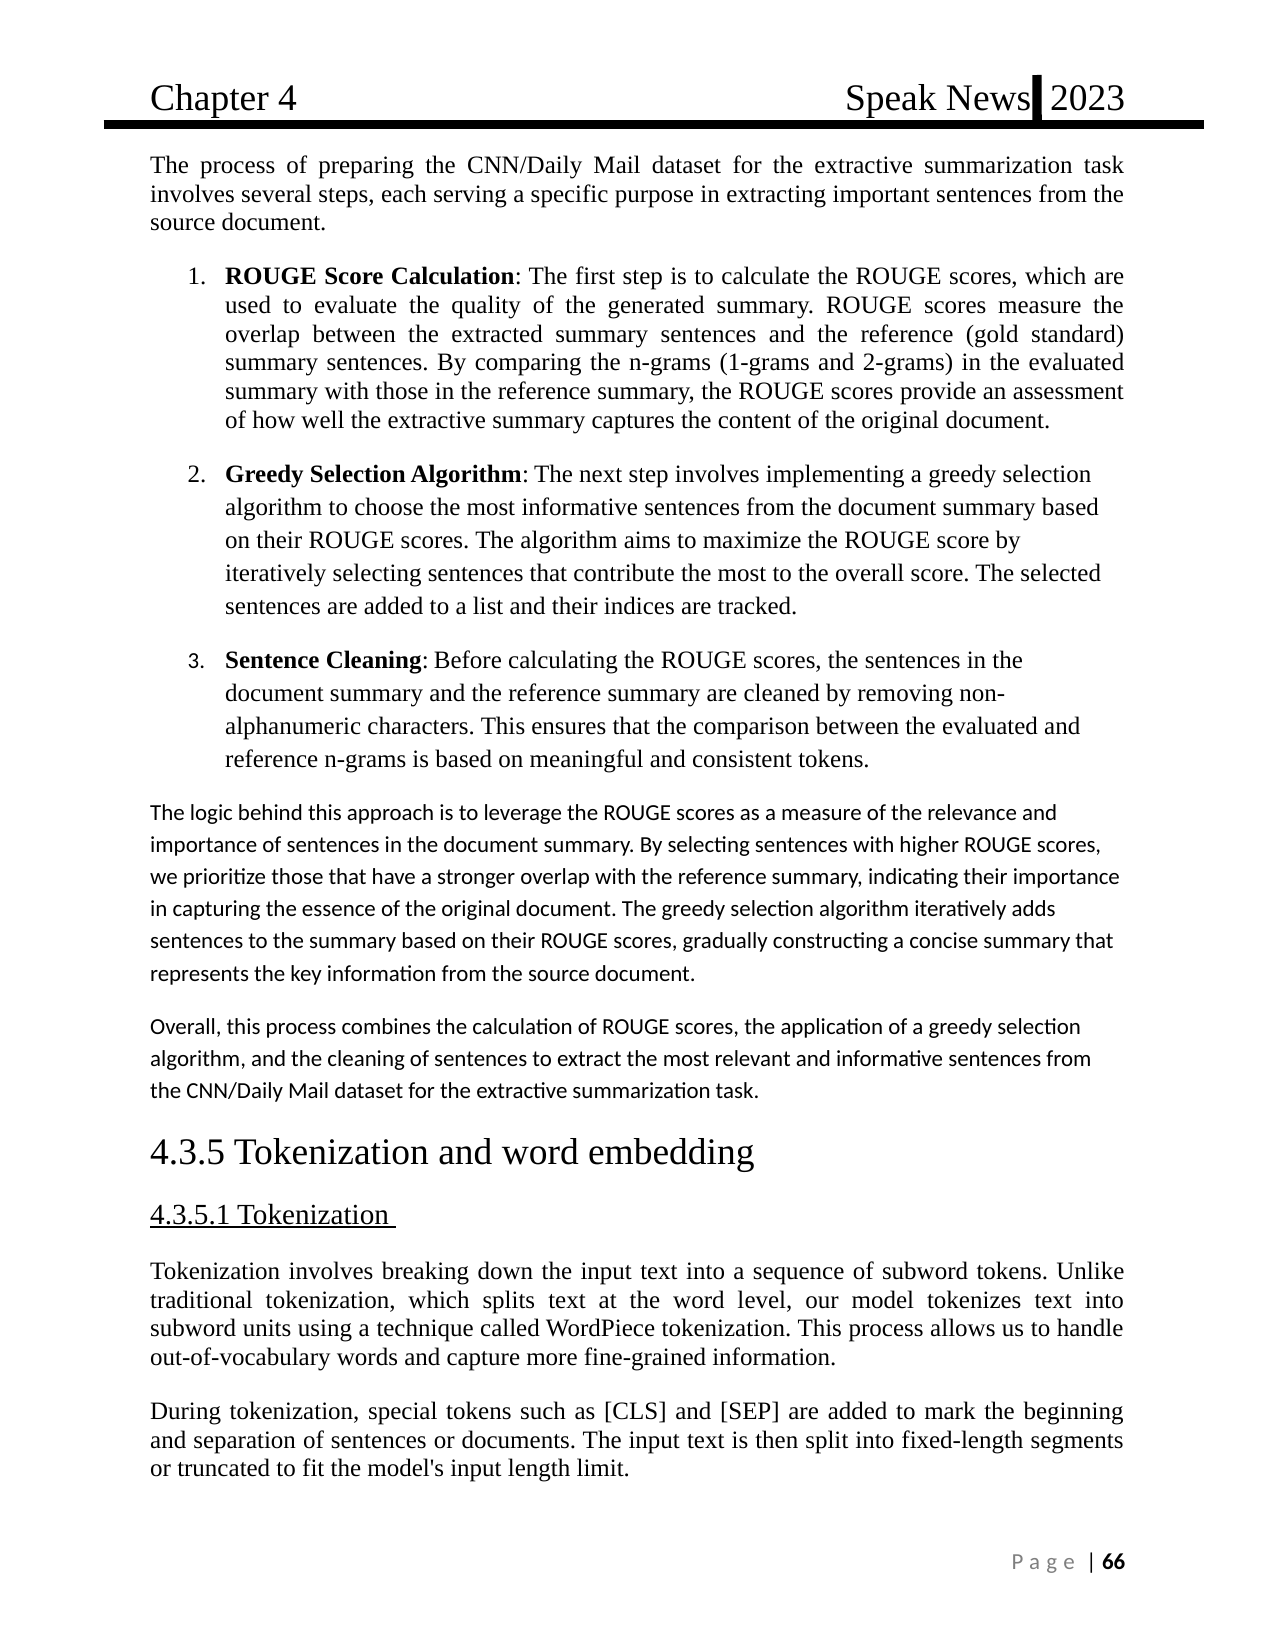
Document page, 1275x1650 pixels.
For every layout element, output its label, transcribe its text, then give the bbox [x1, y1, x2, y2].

text The logic behind this approach is to leverage the ROUGE scores as a measure of the relevance and importance of sentences in the document summary. By selecting sentences with higher ROUGE scores, we prioritize those that have a stronger overlap with the reference summary, indicating their importance in capturing the essence of the original document. The greedy selection algorithm iteratively adds sentences to the summary based on their ROUGE scores, gradually constructing a concise summary that represents the key information from the source document. [150, 798, 1125, 987]
text The process of preparing the CNN/Daily Mail dataset for the extractive summarization task involves several steps, each serving a specific purpose in extracting important sentences from the source document. [150, 150, 1125, 236]
text During tokenization, special tokens such as [CLS] and [SEP] are added to mark the beginning and separation of sentences or documents. The input text is then split into fixed-length segments or truncated to fit the model's input length limit. [150, 1396, 1125, 1482]
text Overall, this process combines the calculation of ROUGE scores, the application of a greedy selection algorithm, and the cleaning of sentences to extract the most relevant and informative sentences from the CNN/Daily Mail dataset for the extractive summarization task. [150, 1012, 1125, 1104]
list Sentence Cleaning: Before calculating the ROUGE scores, the sentences in the document summary and the reference summary are cleaned by removing non-alphanumeric characters. This ensures that the comparison between the evaluated and reference n-grams is based on meaningful and consistent tokens. [187, 645, 1125, 773]
list ROUGE Score Calculation: The first step is to calculate the ROUGE scores, which are used to evaluate the quality of the generated summary. ROUGE scores measure the overlap between the extracted summary sentences and the reference (gold standard) summary sentences. By comparing the n-grams (1-grams and 2-grams) in the evaluated summary with those in the reference summary, the ROUGE scores provide an assessment of how well the extractive summary captures the content of the original document. [187, 261, 1125, 434]
subtitle 4.3.5 Tokenization and word embedding [150, 1129, 1125, 1172]
subtitle 4.3.5.1 Tokenization [150, 1197, 1125, 1231]
list Greedy Selection Algorithm: The next step involves implementing a greedy selection algorithm to choose the most informative sentences from the document summary based on their ROUGE scores. The algorithm aims to maximize the ROUGE score by iteratively selecting sentences that contribute the most to the overall score. The selected sentences are added to a list and their indices are tracked. [187, 459, 1125, 619]
text Tokenization involves breaking down the input text into a sequence of subword tokens. Unlike traditional tokenization, which splits text at the word level, our model tokenizes text into subword units using a technique called WordPiece tokenization. This process allows us to handle out-of-vocabulary words and capture more fine-grained information. [150, 1256, 1125, 1371]
